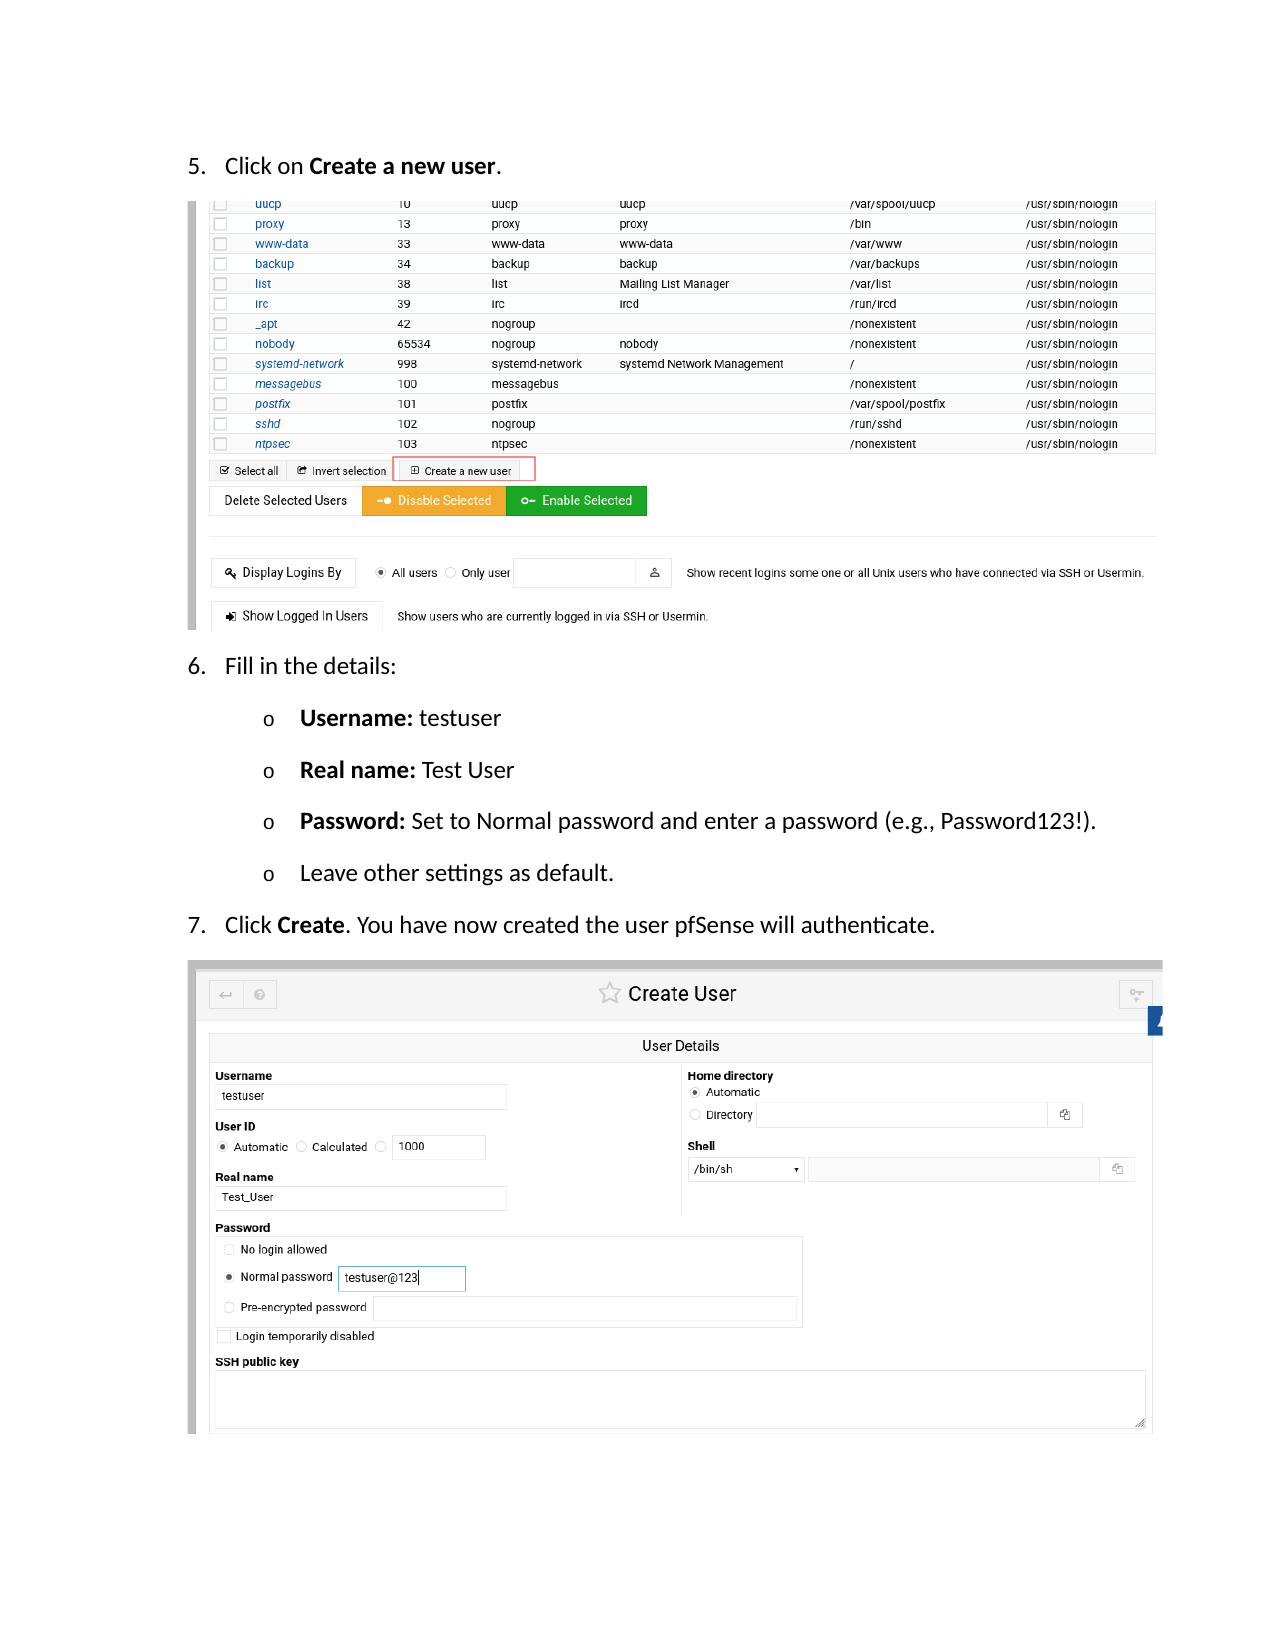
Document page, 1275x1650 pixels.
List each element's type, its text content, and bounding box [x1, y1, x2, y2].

list Username: testuser [262, 702, 1125, 733]
list Click on Create a new user. [187, 150, 1125, 181]
picture [187, 201, 1163, 630]
list Password: Set to Normal password and enter a password (e.g., Password123!). [262, 805, 1125, 836]
list Real name: Test User [262, 754, 1125, 784]
list Click Create. You have now created the user pfSense will authenticate. [187, 909, 1125, 939]
picture [187, 960, 1163, 1434]
list Leave other settings as default. [262, 857, 1125, 888]
list Fill in the details: [187, 650, 1125, 681]
